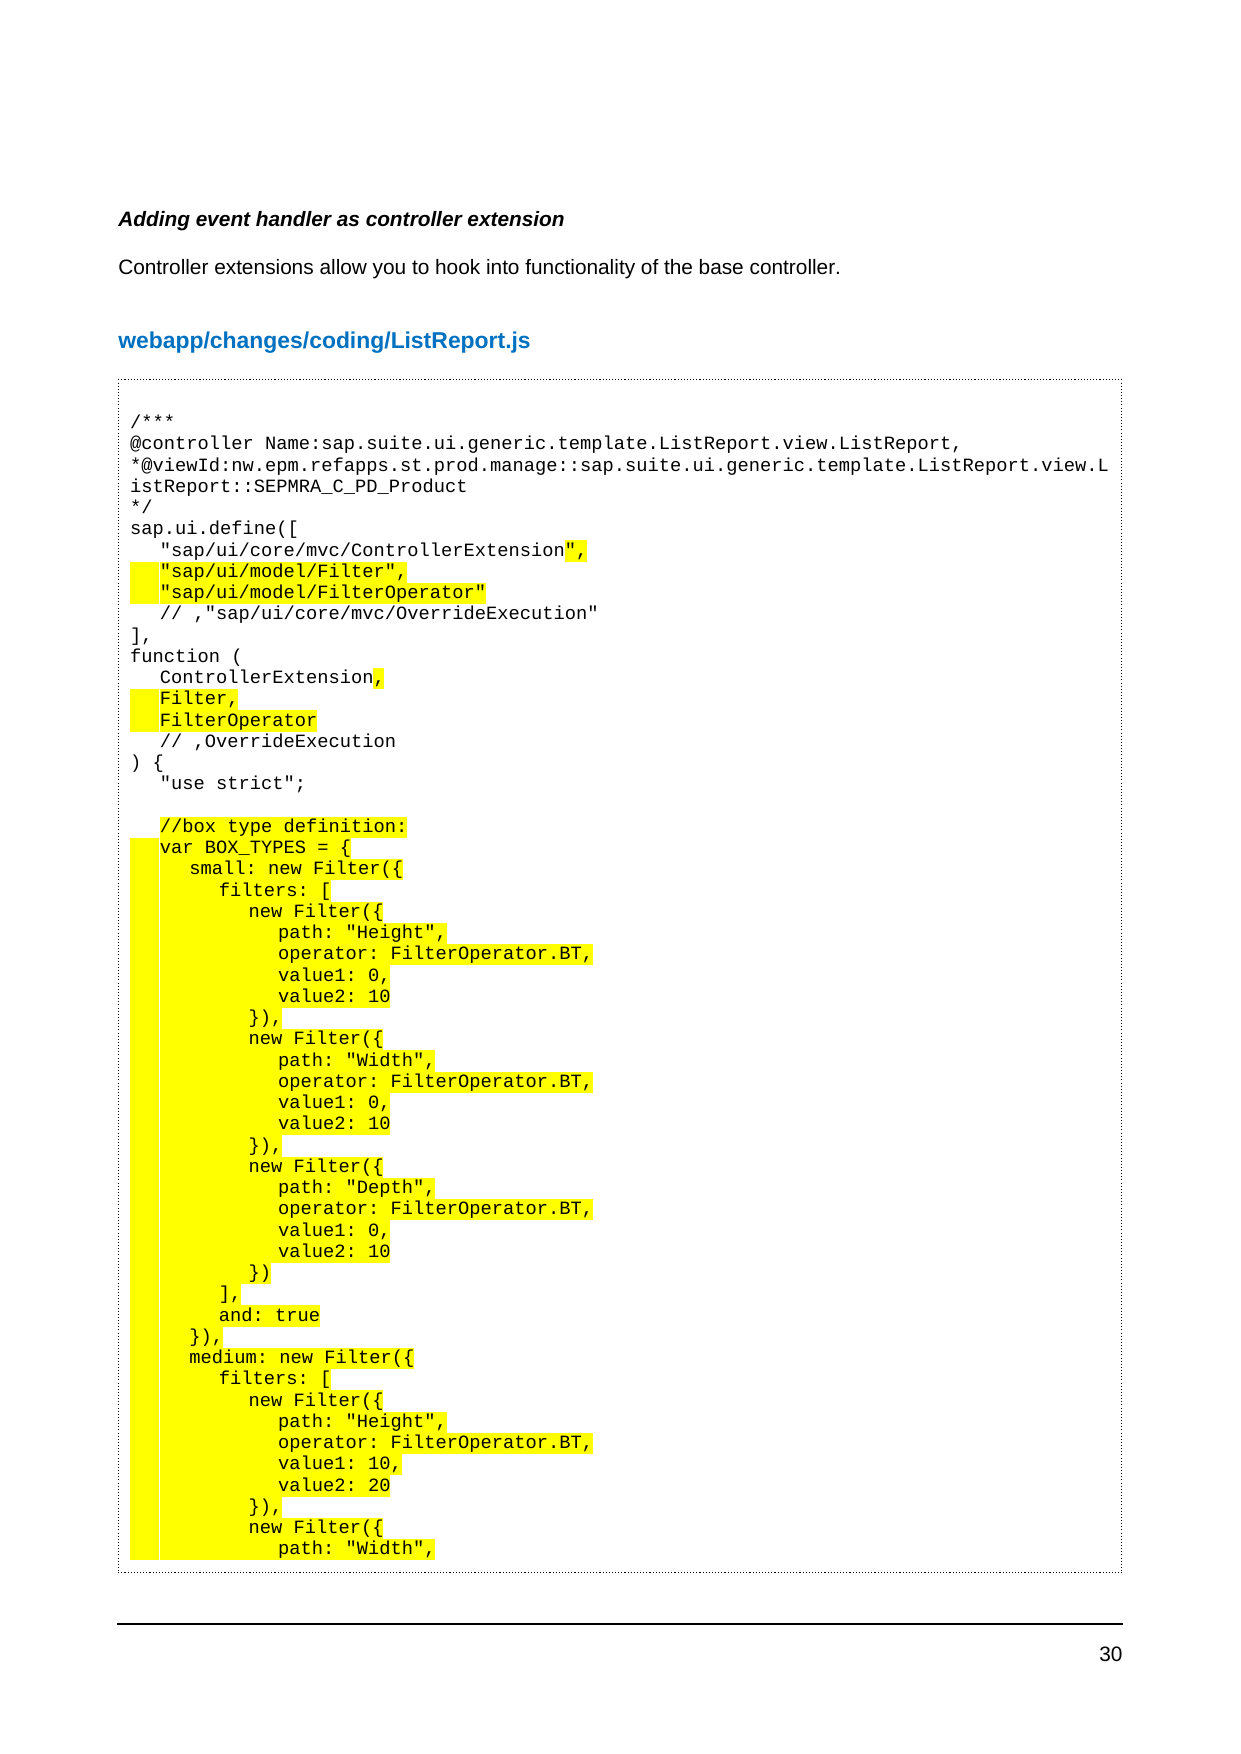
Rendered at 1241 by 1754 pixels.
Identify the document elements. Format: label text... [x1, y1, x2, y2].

text Controller extensions allow you to hook into functionality of the base controller. [118, 255, 1122, 279]
text webapp/changes/coding/ListReport.js [118, 327, 1122, 353]
subtitle Adding event handler as controller extension [118, 207, 1122, 231]
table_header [119, 379, 1122, 1572]
